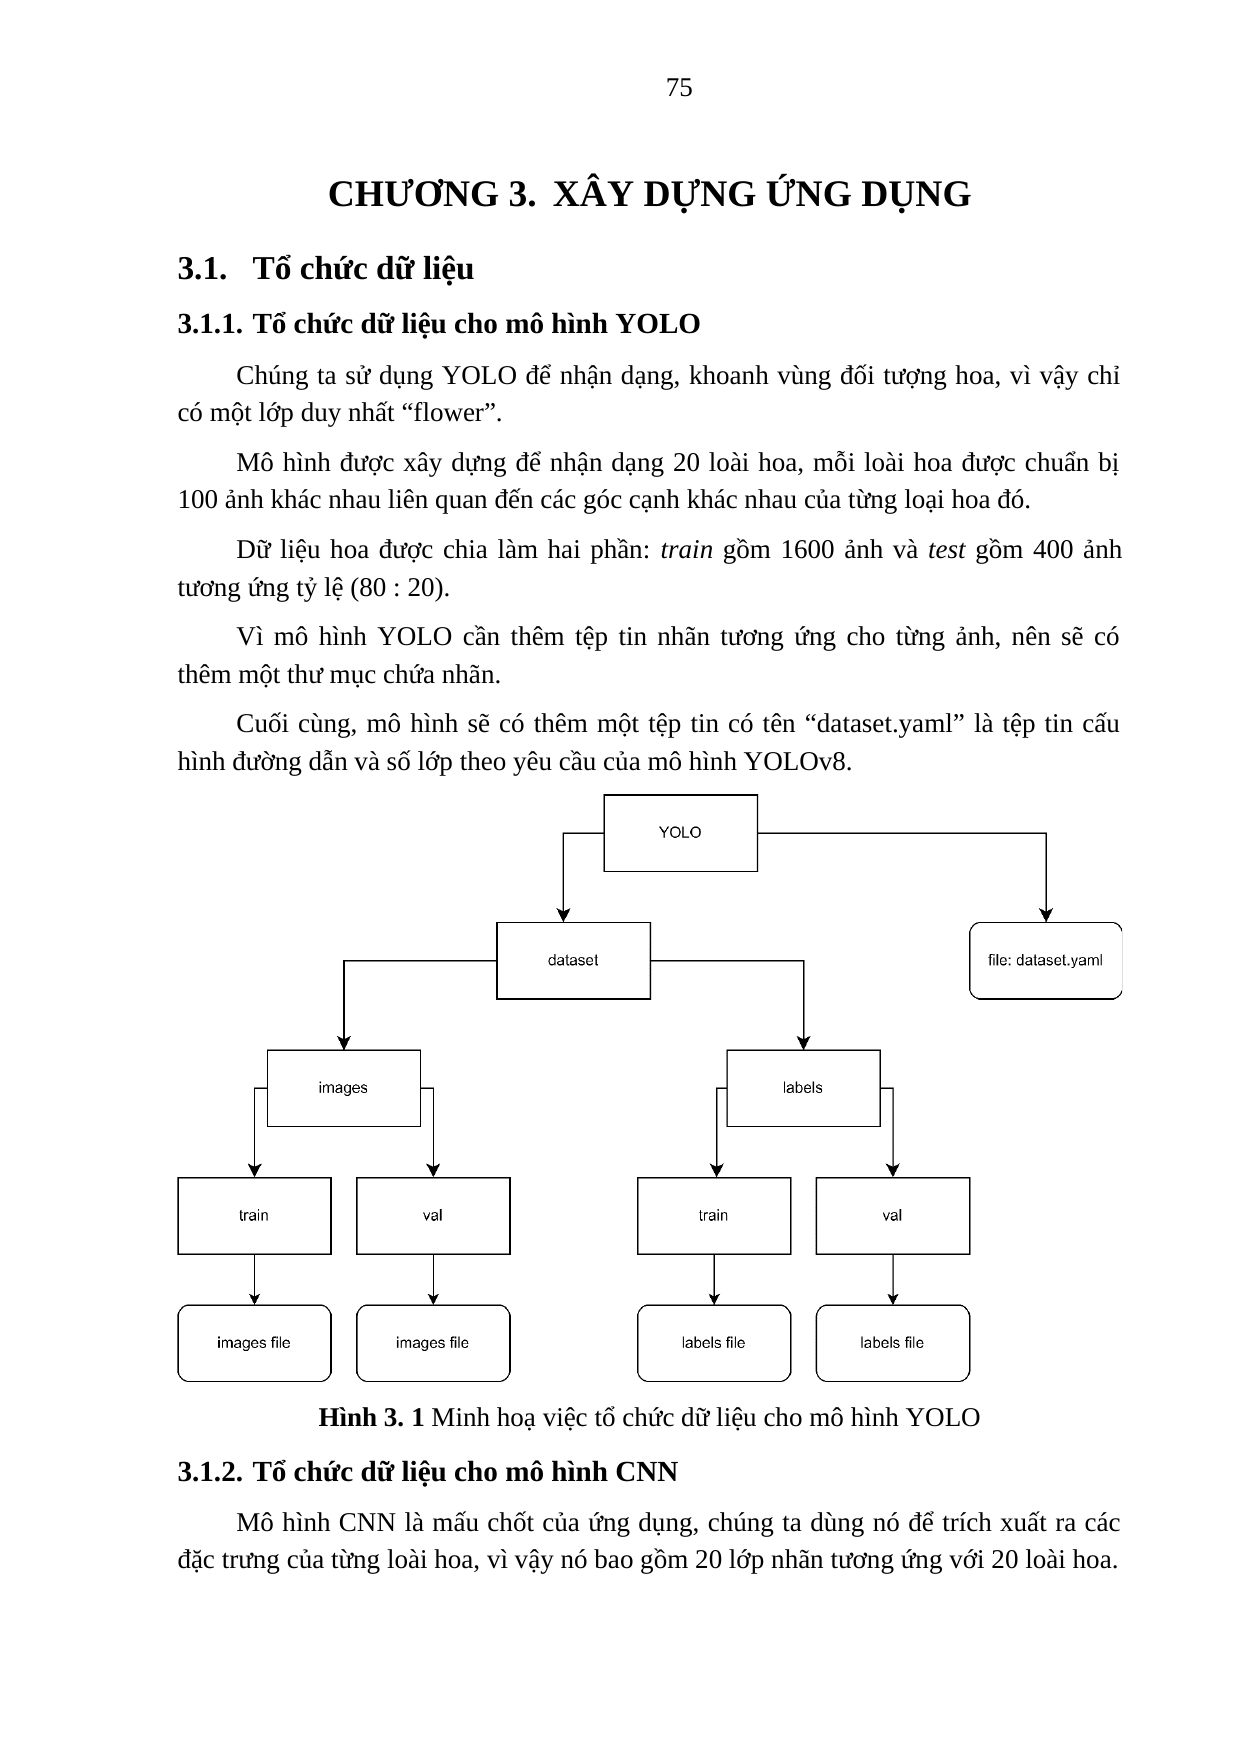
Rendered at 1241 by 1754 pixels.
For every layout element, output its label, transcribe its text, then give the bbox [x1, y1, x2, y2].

text Dữ liệu hoa được chia làm hai phần: train gồm 1600 ảnh và test gồm 400 ảnh tương ứng tỷ lệ (80 : 20). [177, 533, 1122, 602]
text Chúng ta sử dụng YOLO để nhận dạng, khoanh vùng đối tượng hoa, vì vậy chỉ có một lớp duy nhất “flower”. [177, 359, 1122, 428]
subtitle XÂY DỰNG ỨNG DỤNG [177, 171, 1122, 214]
subtitle Tổ chức dữ liệu cho mô hình YOLO [177, 306, 1122, 340]
subtitle Tổ chức dữ liệu [177, 248, 1122, 286]
subtitle Tổ chức dữ liệu cho mô hình CNN [177, 1454, 1122, 1487]
text Vì mô hình YOLO cần thêm tệp tin nhãn tương ứng cho từng ảnh, nên sẽ có thêm một thư mục chứa nhãn. [177, 620, 1122, 689]
text Cuối cùng, mô hình sẽ có thêm một tệp tin có tên “dataset.yaml” là tệp tin cấu hình đường dẫn và số lớp theo yêu cầu của mô hình YOLOv8. [177, 707, 1122, 776]
text Mô hình được xây dựng để nhận dạng 20 loài hoa, mỗi loài hoa được chuẩn bị 100 ảnh khác nhau liên quan đến các góc cạnh khác nhau của từng loại hoa đó. [177, 446, 1122, 515]
subtitle Hình 3. 1 Minh hoạ việc tổ chức dữ liệu cho mô hình YOLO [177, 1401, 1122, 1432]
text Mô hình CNN là mấu chốt của ứng dụng, chúng ta dùng nó để trích xuất ra các đặc trưng của từng loài hoa, vì vậy nó bao gồm 20 lớp nhãn tương ứng với 20 loài hoa. [177, 1506, 1122, 1575]
picture [177, 794, 1123, 1382]
